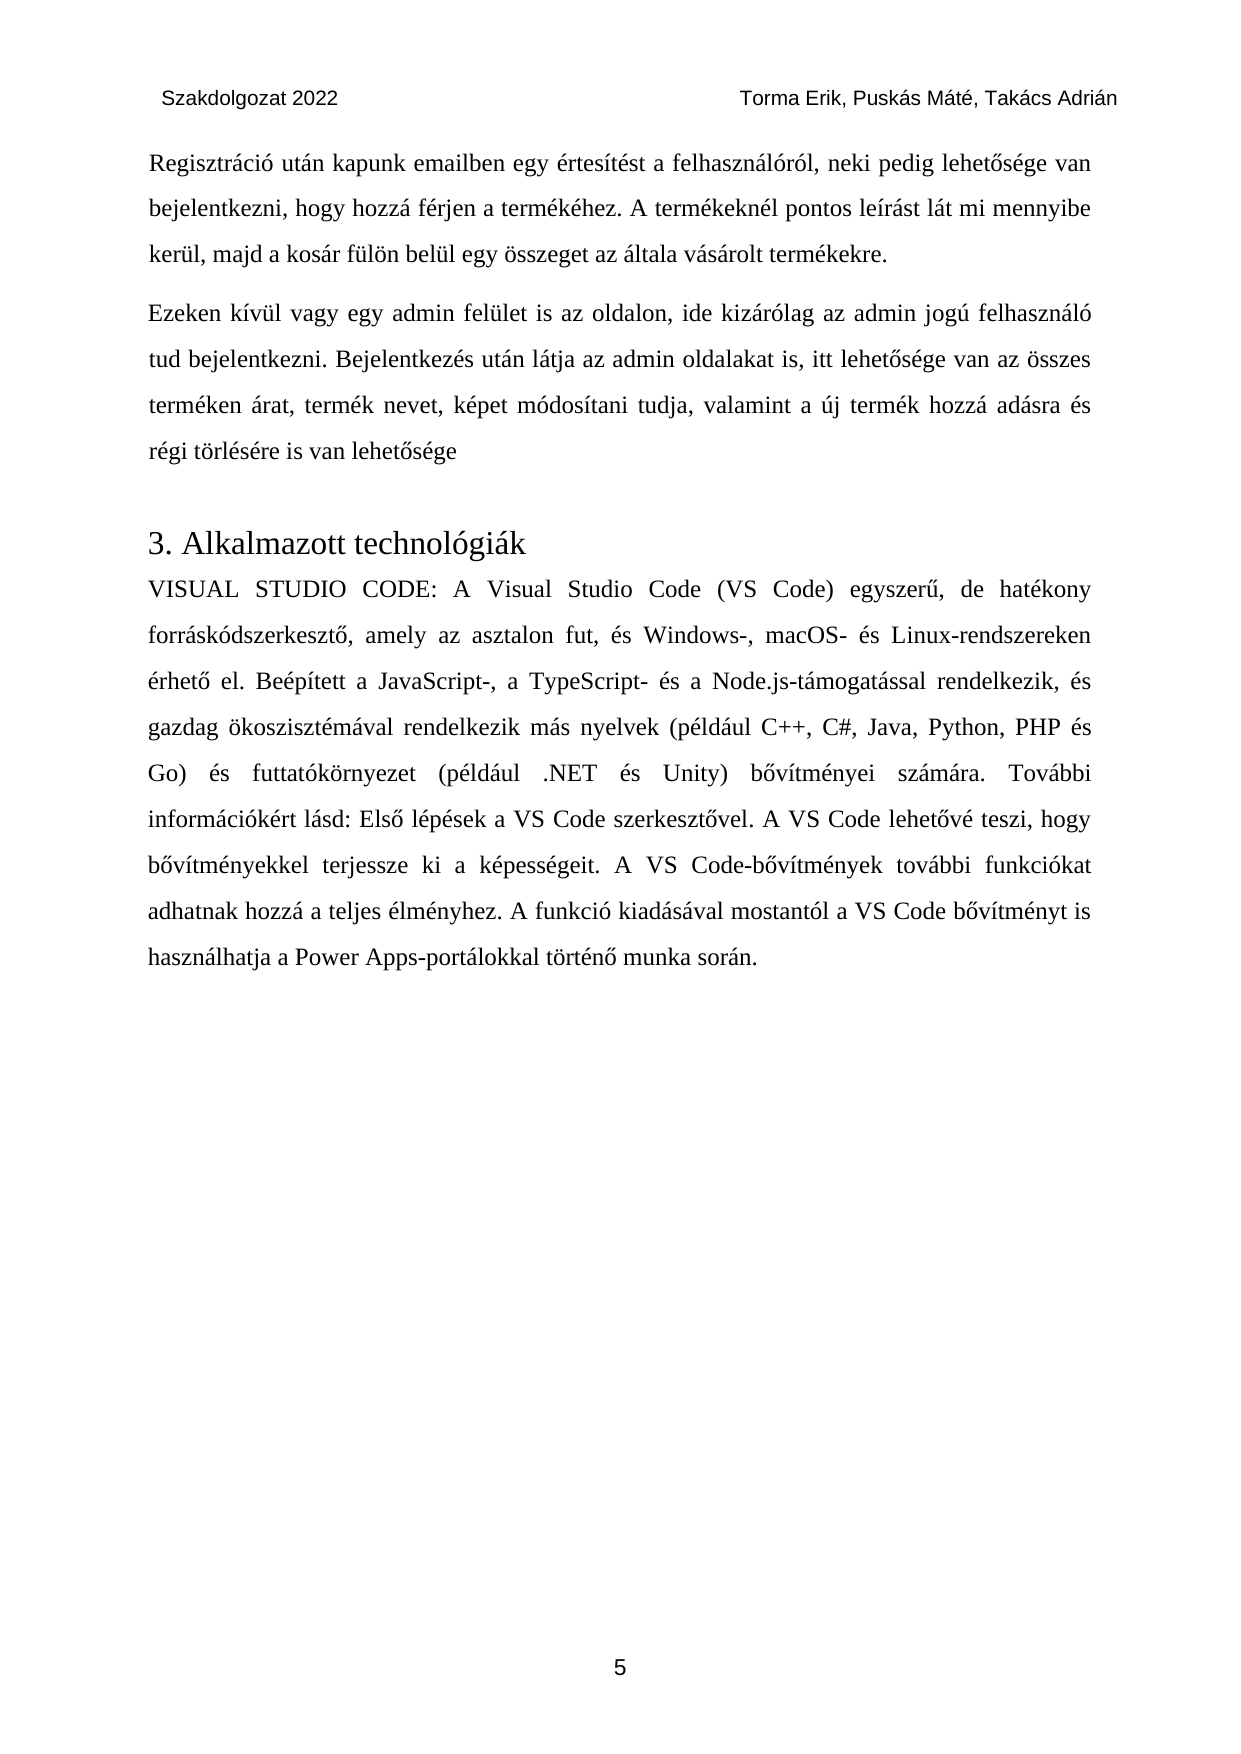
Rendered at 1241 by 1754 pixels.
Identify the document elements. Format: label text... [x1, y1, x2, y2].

subtitle 3. Alkalmazott technológiák [148, 523, 1093, 562]
text VISUAL STUDIO CODE: A Visual Studio Code (VS Code) egyszerű, de hatékony forráskódszerkesztő, amely az asztalon fut, és Windows-, macOS- és Linux-rendszereken érhető el. Beépített a JavaScript-, a TypeScript- és a Node.js-támogatással rendelkezik, és gazdag ökoszisztémával rendelkezik más nyelvek (például C++, C#, Java, Python, PHP és Go) és futtatókörnyezet (például .NET és Unity) bővítményei számára. További információkért lásd: Első lépések a VS Code szerkesztővel. A VS Code lehetővé teszi, hogy bővítményekkel terjessze ki a képességeit. A VS Code-bővítmények további funkciókat adhatnak hozzá a teljes élményhez. A funkció kiadásával mostantól a VS Code bővítményt is használhatja a Power Apps-portálokkal történő munka során. [148, 574, 1093, 970]
text Ezeken kívül vagy egy admin felület is az oldalon, ide kizárólag az admin jogú felhasználó tud bejelentkezni. Bejelentkezés után látja az admin oldalakat is, itt lehetősége van az összes terméken árat, termék nevet, képet módosítani tudja, valamint a új termék hozzá adásra és régi törlésére is van lehetősége [148, 298, 1093, 464]
